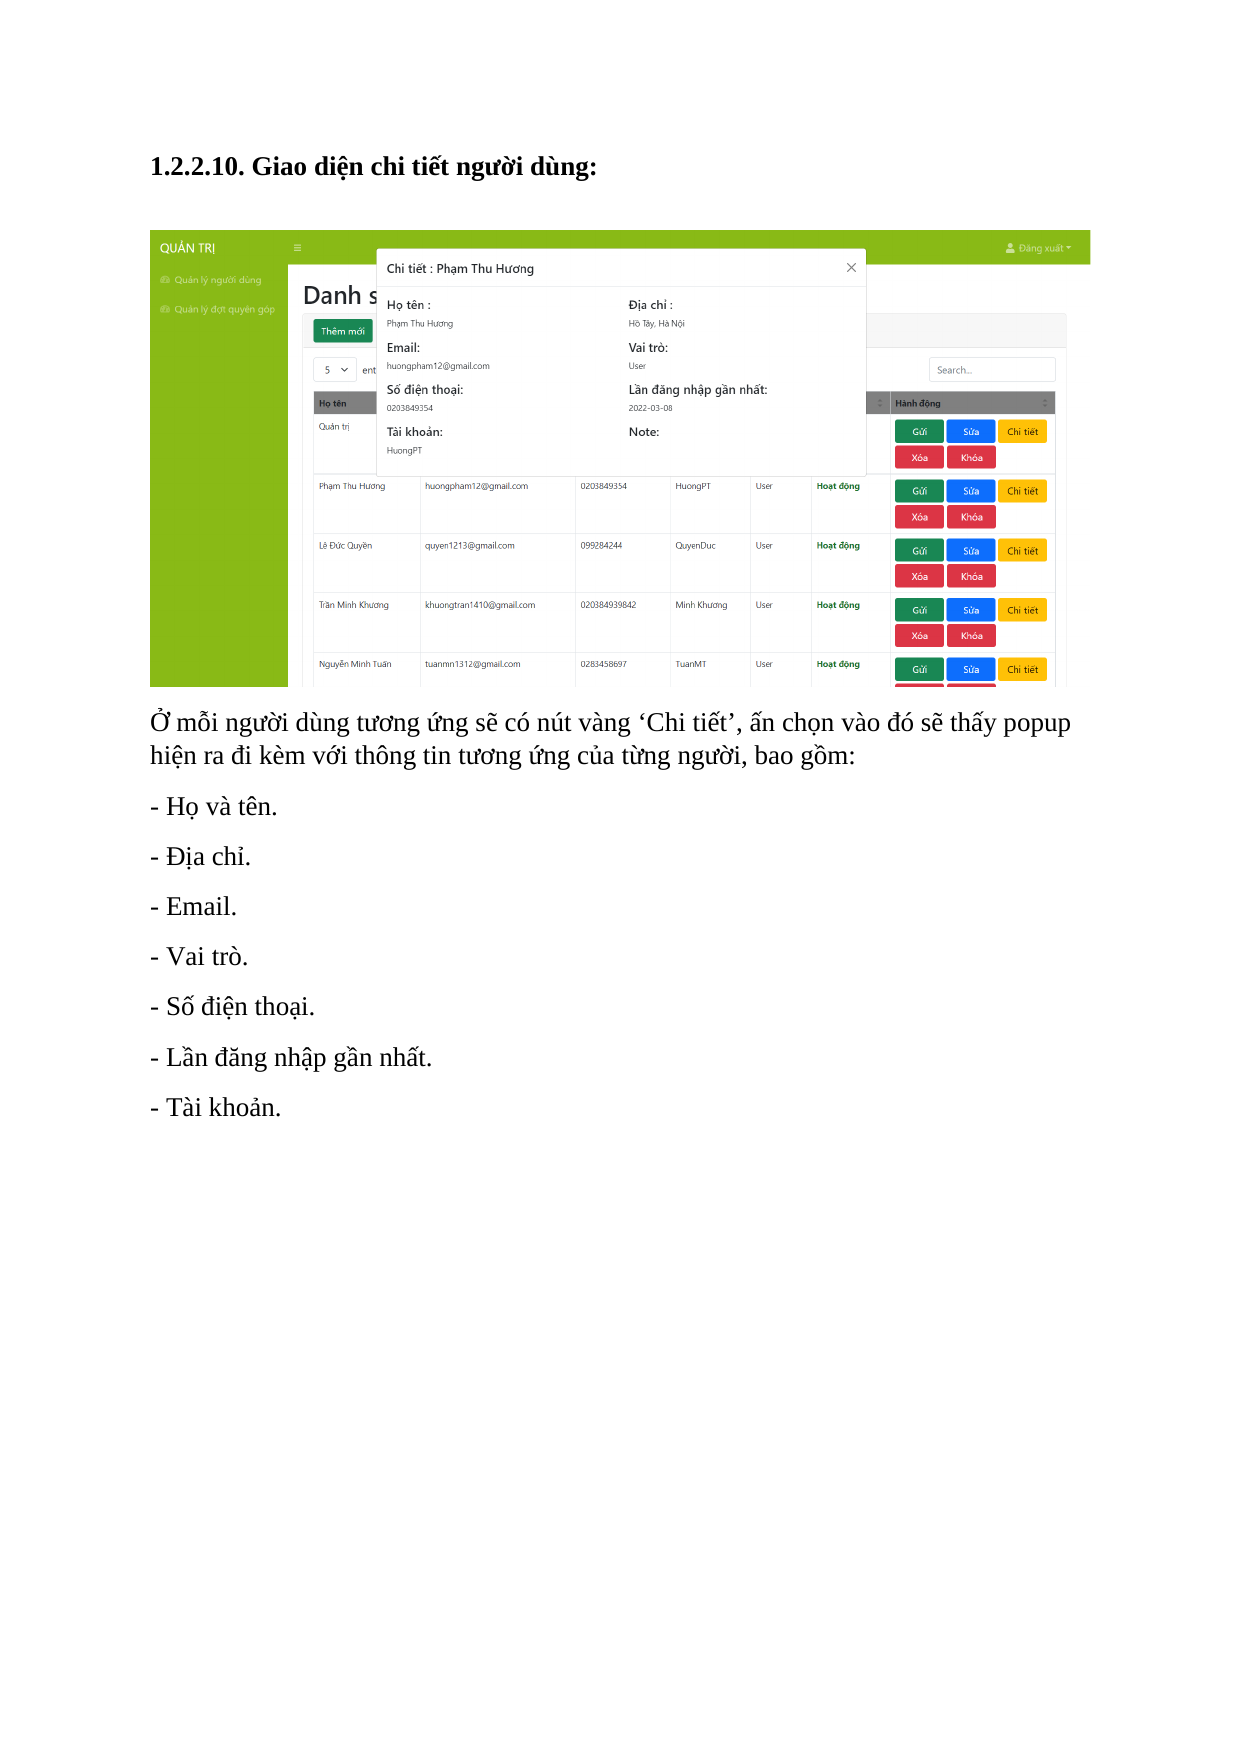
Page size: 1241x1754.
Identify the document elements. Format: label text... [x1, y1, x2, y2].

text - Tài khoản. [150, 1091, 1090, 1122]
text - Lần đăng nhập gần nhất. [150, 1041, 1090, 1072]
text Ở mỗi người dùng tương ứng sẽ có nút vàng ‘Chi tiết’, ấn chọn vào đó sẽ thấy popup hiện ra đi kèm với thông tin tương ứng của từng người, bao gồm: [150, 706, 1090, 771]
text - Địa chỉ. [150, 840, 1090, 871]
picture [150, 230, 1091, 687]
text - Vai trò. [150, 940, 1090, 971]
subtitle 1.2.2.10. Giao diện chi tiết người dùng: [150, 150, 1090, 181]
text - Email. [150, 890, 1090, 921]
text - Số điện thoại. [150, 990, 1090, 1022]
text - Họ và tên. [150, 789, 1090, 821]
